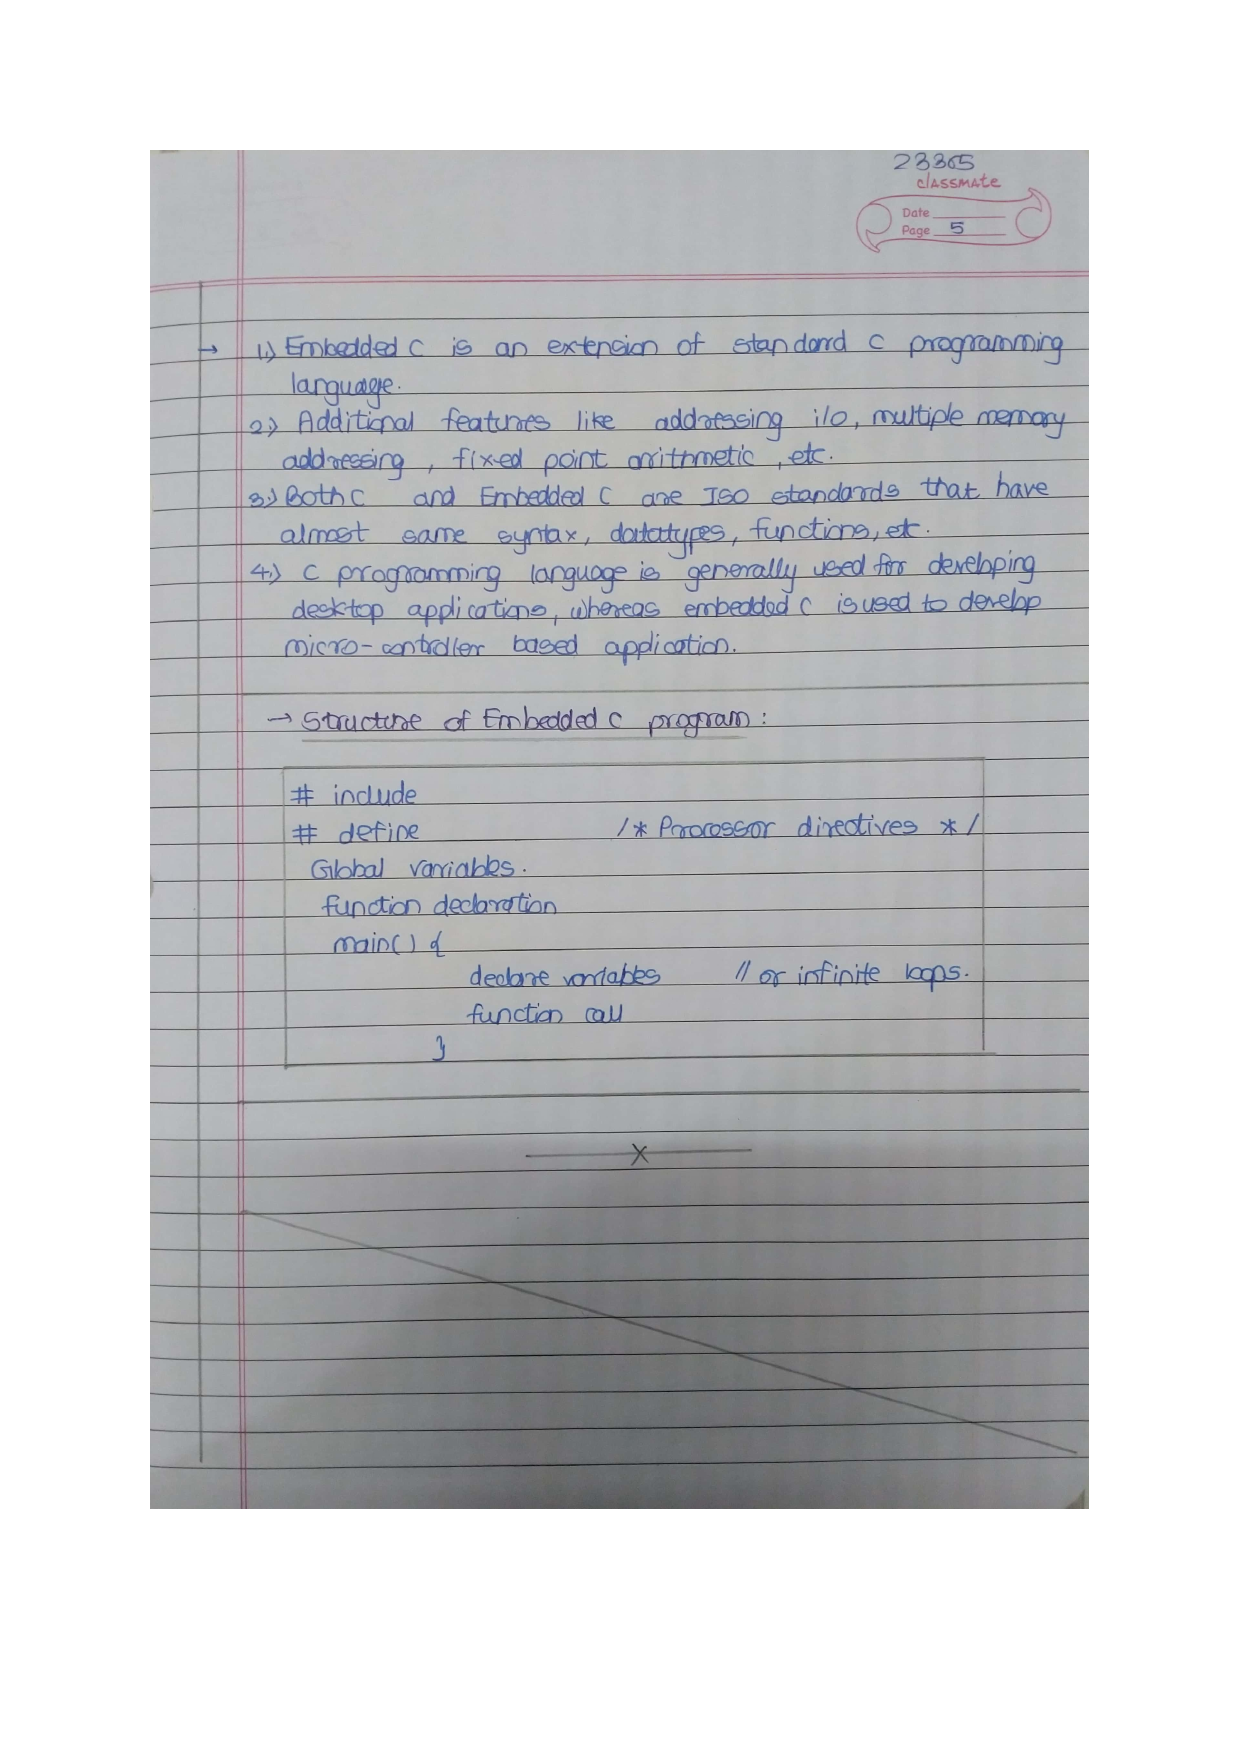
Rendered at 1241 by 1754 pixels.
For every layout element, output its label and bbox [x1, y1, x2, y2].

picture [150, 150, 1089, 1509]
